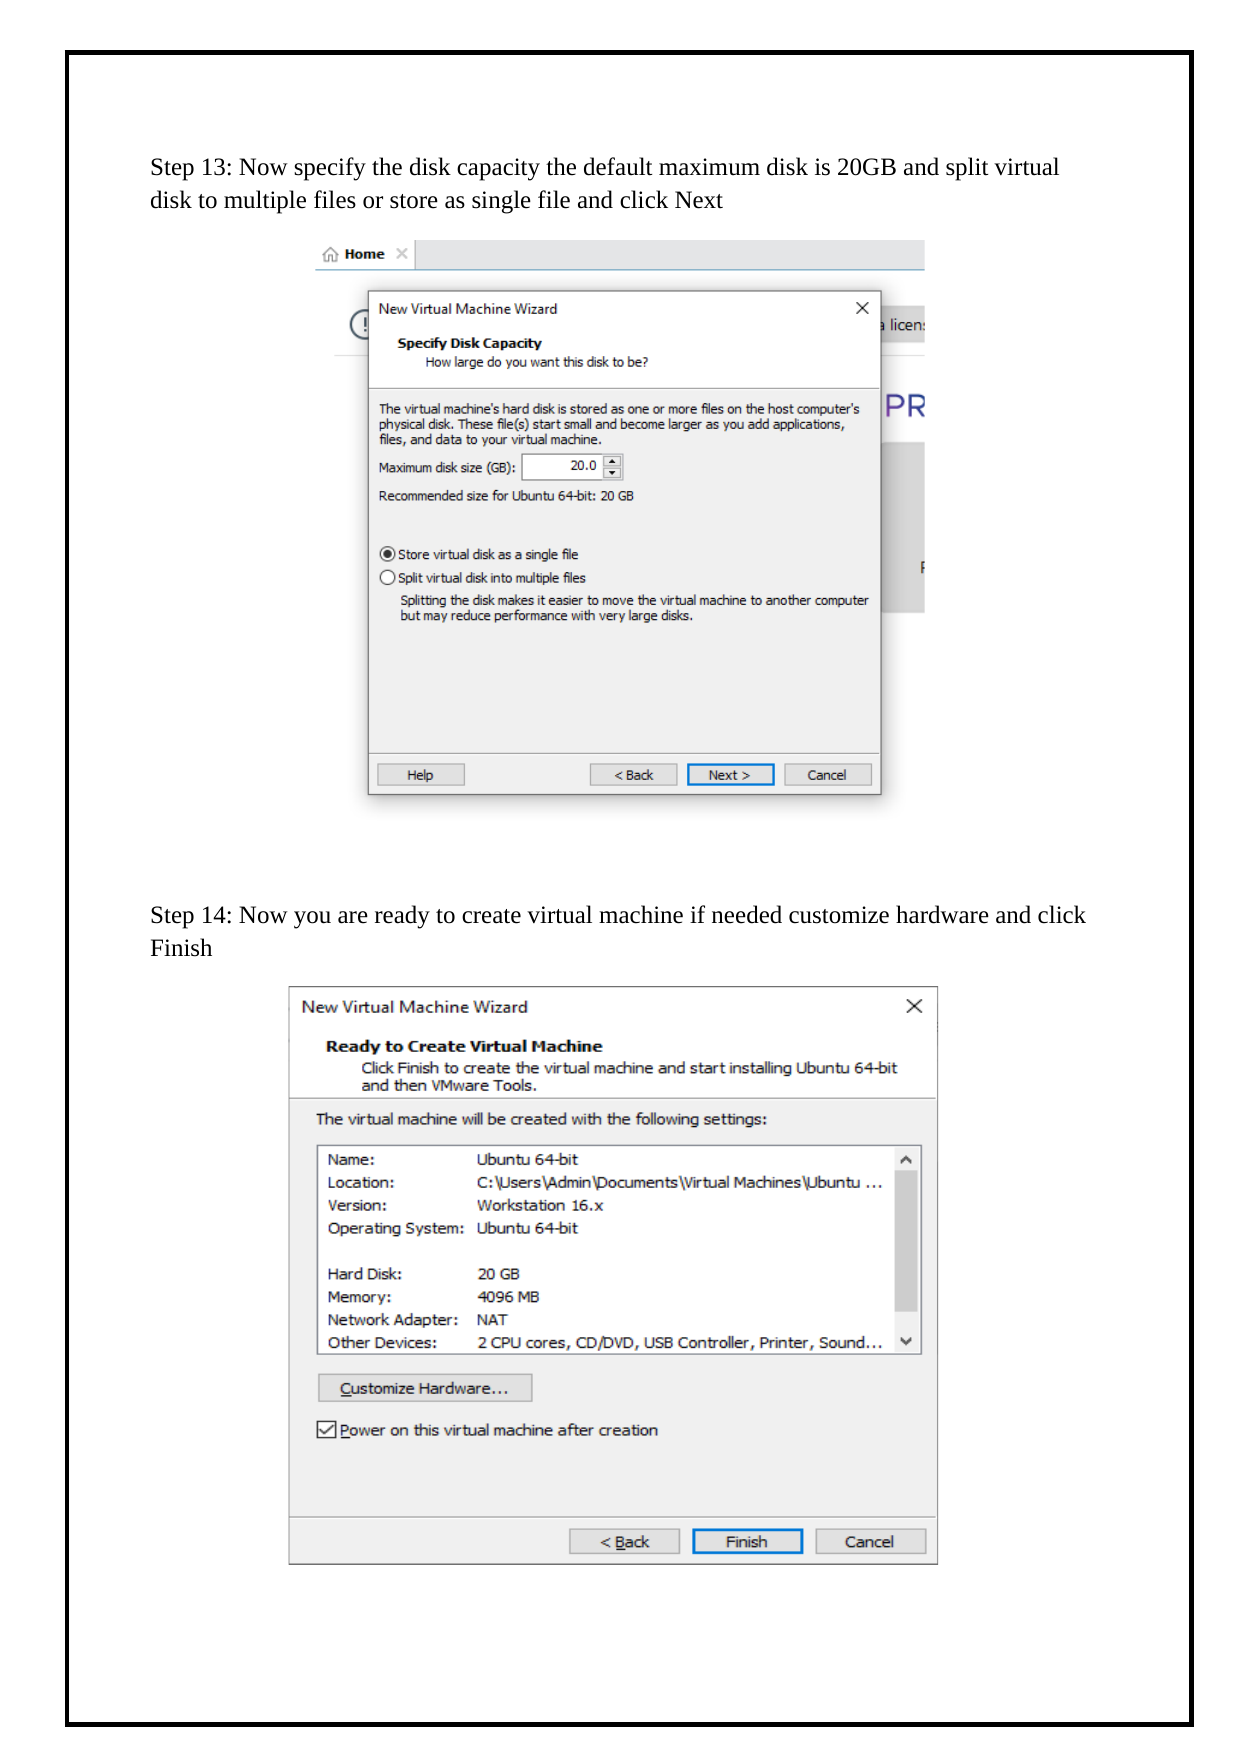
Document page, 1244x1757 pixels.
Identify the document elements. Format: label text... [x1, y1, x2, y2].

picture [315, 240, 925, 821]
picture [288, 986, 939, 1565]
text Step 13: Now specify the disk capacity the default maximum disk is 20GB and split virtual disk to multiple files or store as single file and click Next [150, 152, 1062, 213]
text Step 14: Now you are ready to create virtual machine if needed customize hardware and click Finish [150, 900, 1088, 962]
